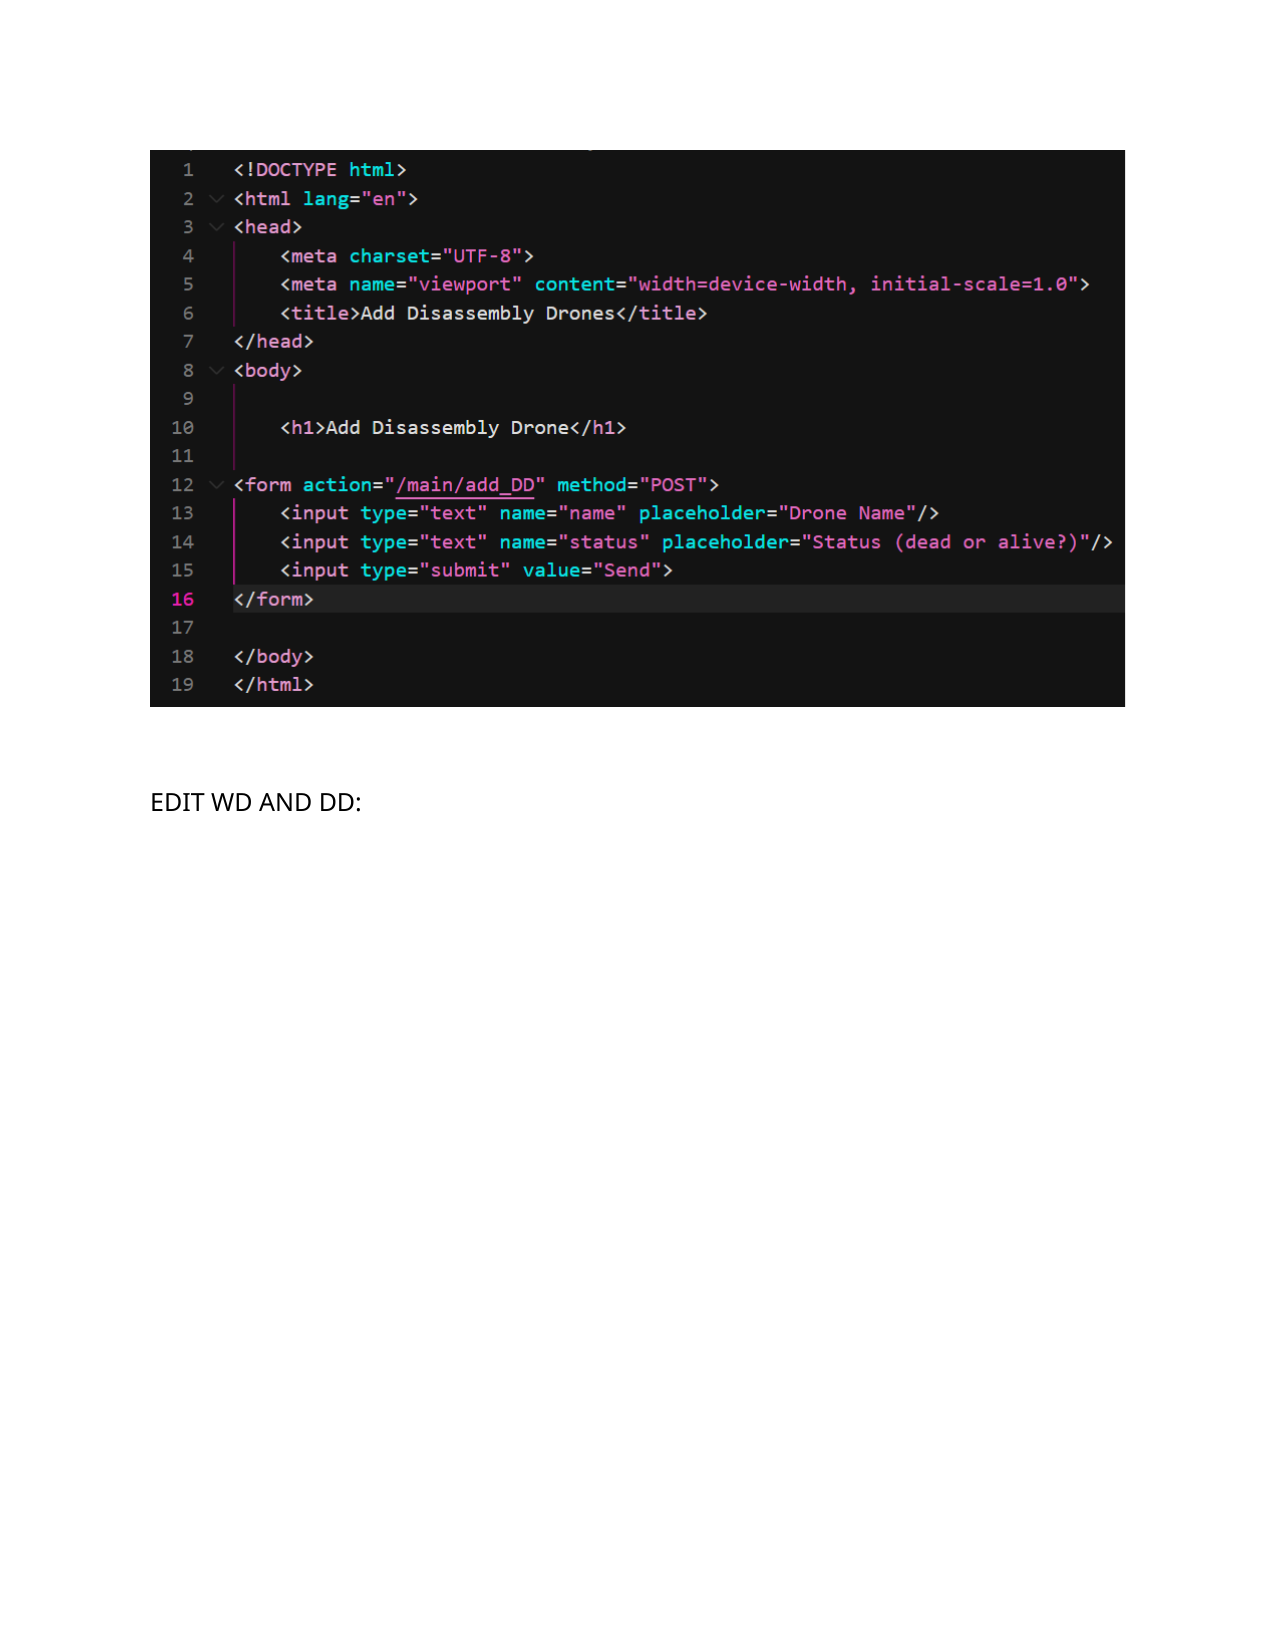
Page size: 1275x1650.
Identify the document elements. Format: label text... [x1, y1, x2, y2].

picture [150, 150, 1125, 707]
text EDIT WD AND DD: [150, 785, 1125, 819]
